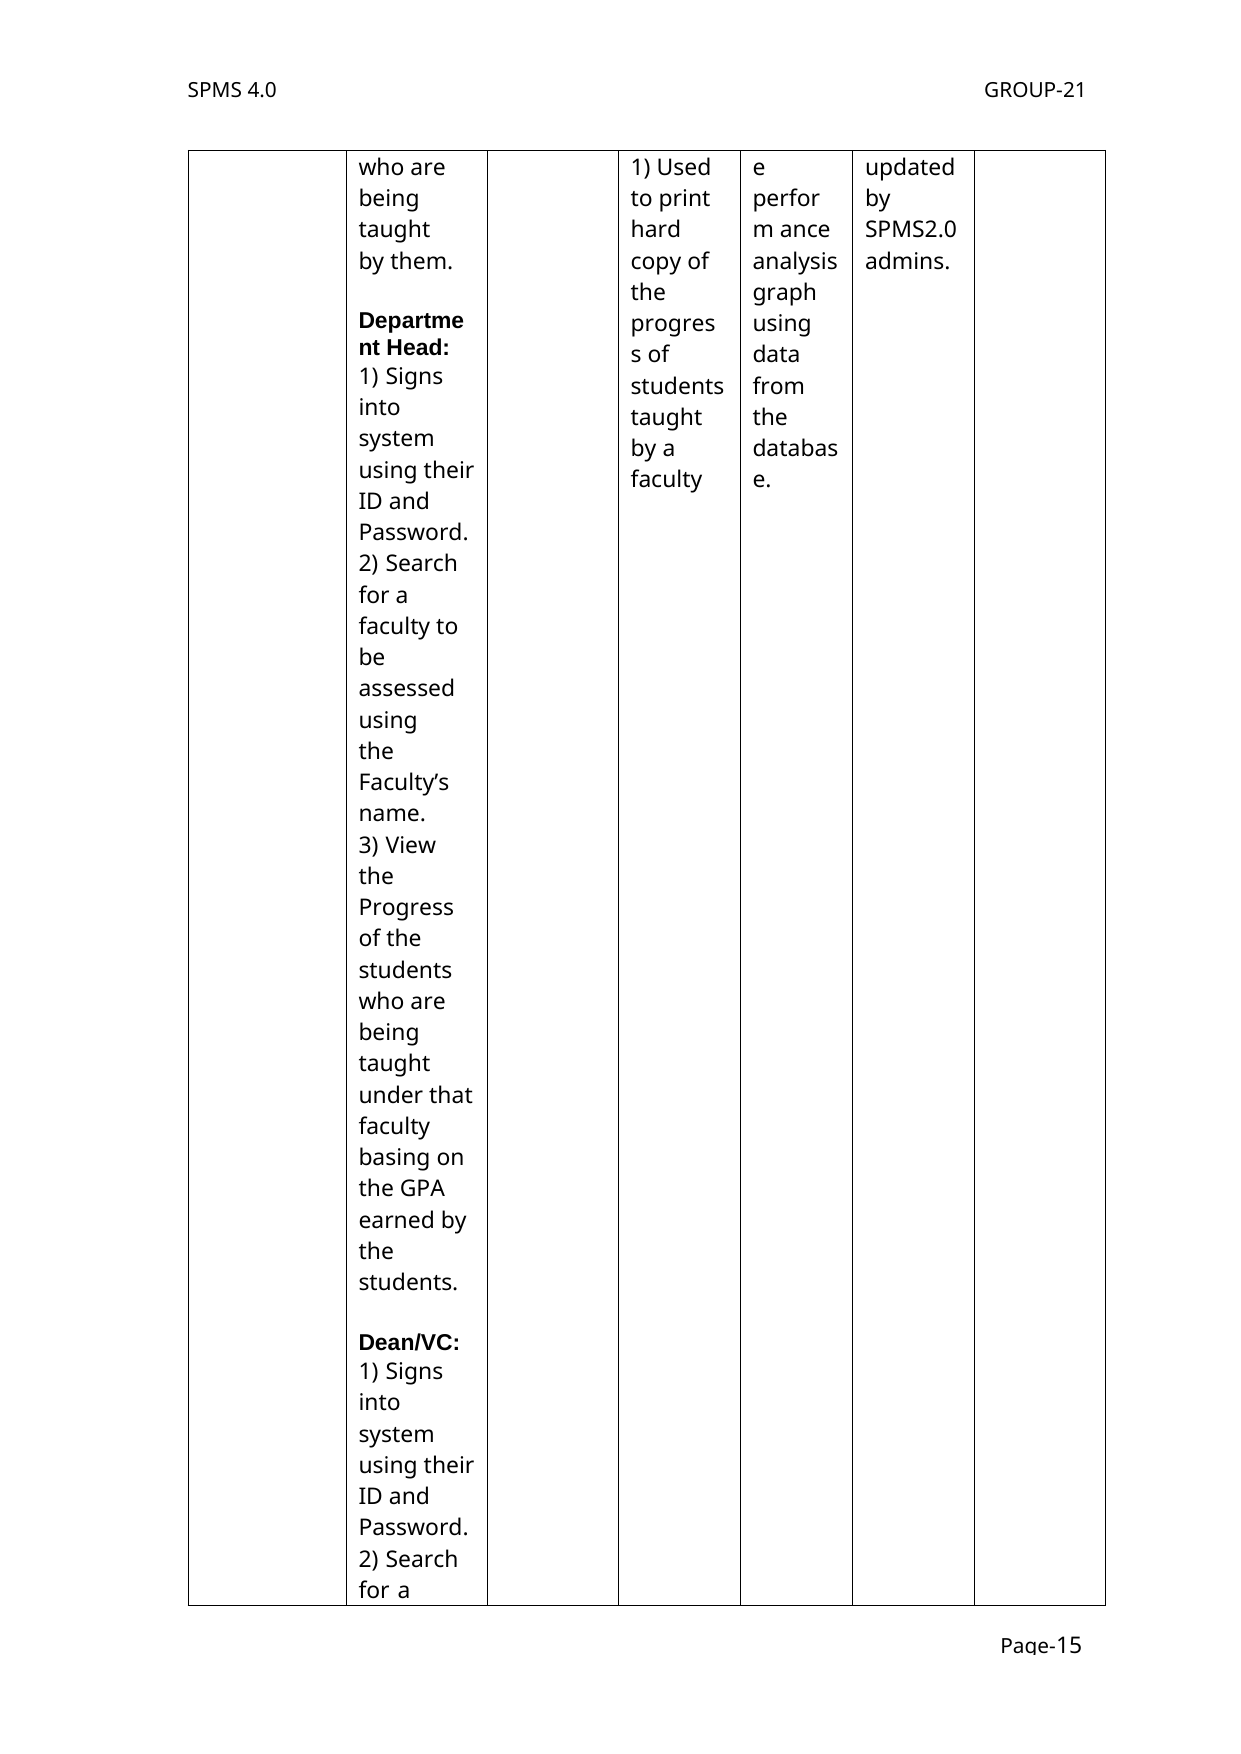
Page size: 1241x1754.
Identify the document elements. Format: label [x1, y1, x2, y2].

table_header [488, 151, 618, 1605]
table_header [975, 151, 1105, 1605]
table_header [619, 151, 740, 1605]
table_header [741, 151, 852, 1605]
table_header [347, 151, 487, 1605]
table_header [853, 151, 974, 1605]
table_header [189, 151, 346, 1605]
